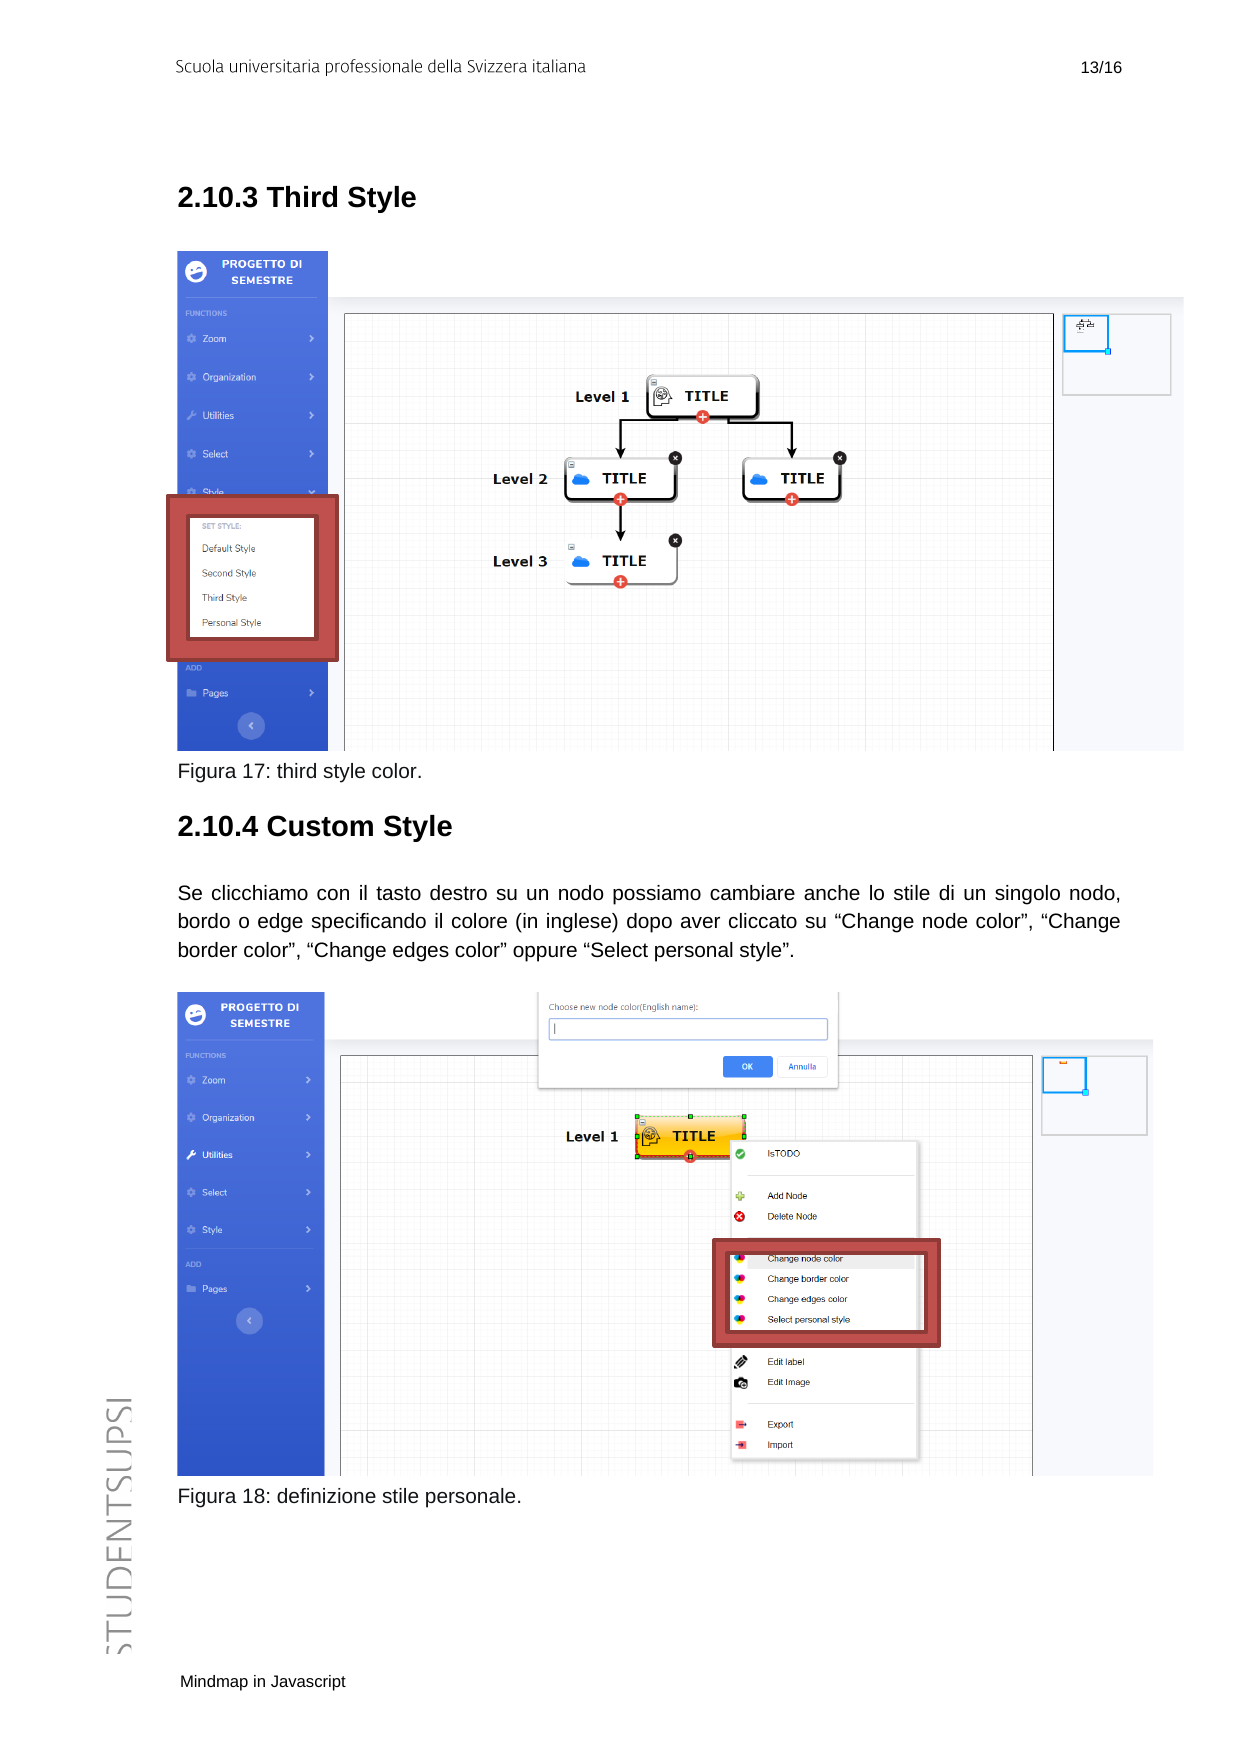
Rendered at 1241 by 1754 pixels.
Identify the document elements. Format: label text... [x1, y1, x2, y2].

picture [177, 251, 1184, 751]
text Figura 17: third style color. [177, 759, 1122, 783]
text 2.10.4 Custom Style [177, 809, 1122, 842]
picture [190, 518, 314, 637]
text Figura 18: definizione stile personale. [177, 1484, 1122, 1508]
text 2.10.3 Third Style [177, 180, 1122, 214]
picture [106, 1399, 132, 1654]
picture [177, 992, 1154, 1476]
picture [168, 53, 602, 80]
text Se clicchiamo con il tasto destro su un nodo possiamo cambiare anche lo stile di un singolo nodo, bordo o edge specificando il colore (in inglese) dopo aver cliccato su “Change node color”, “Change border color”, “Change edges color” oppure “Select personal style”. [177, 881, 1122, 962]
